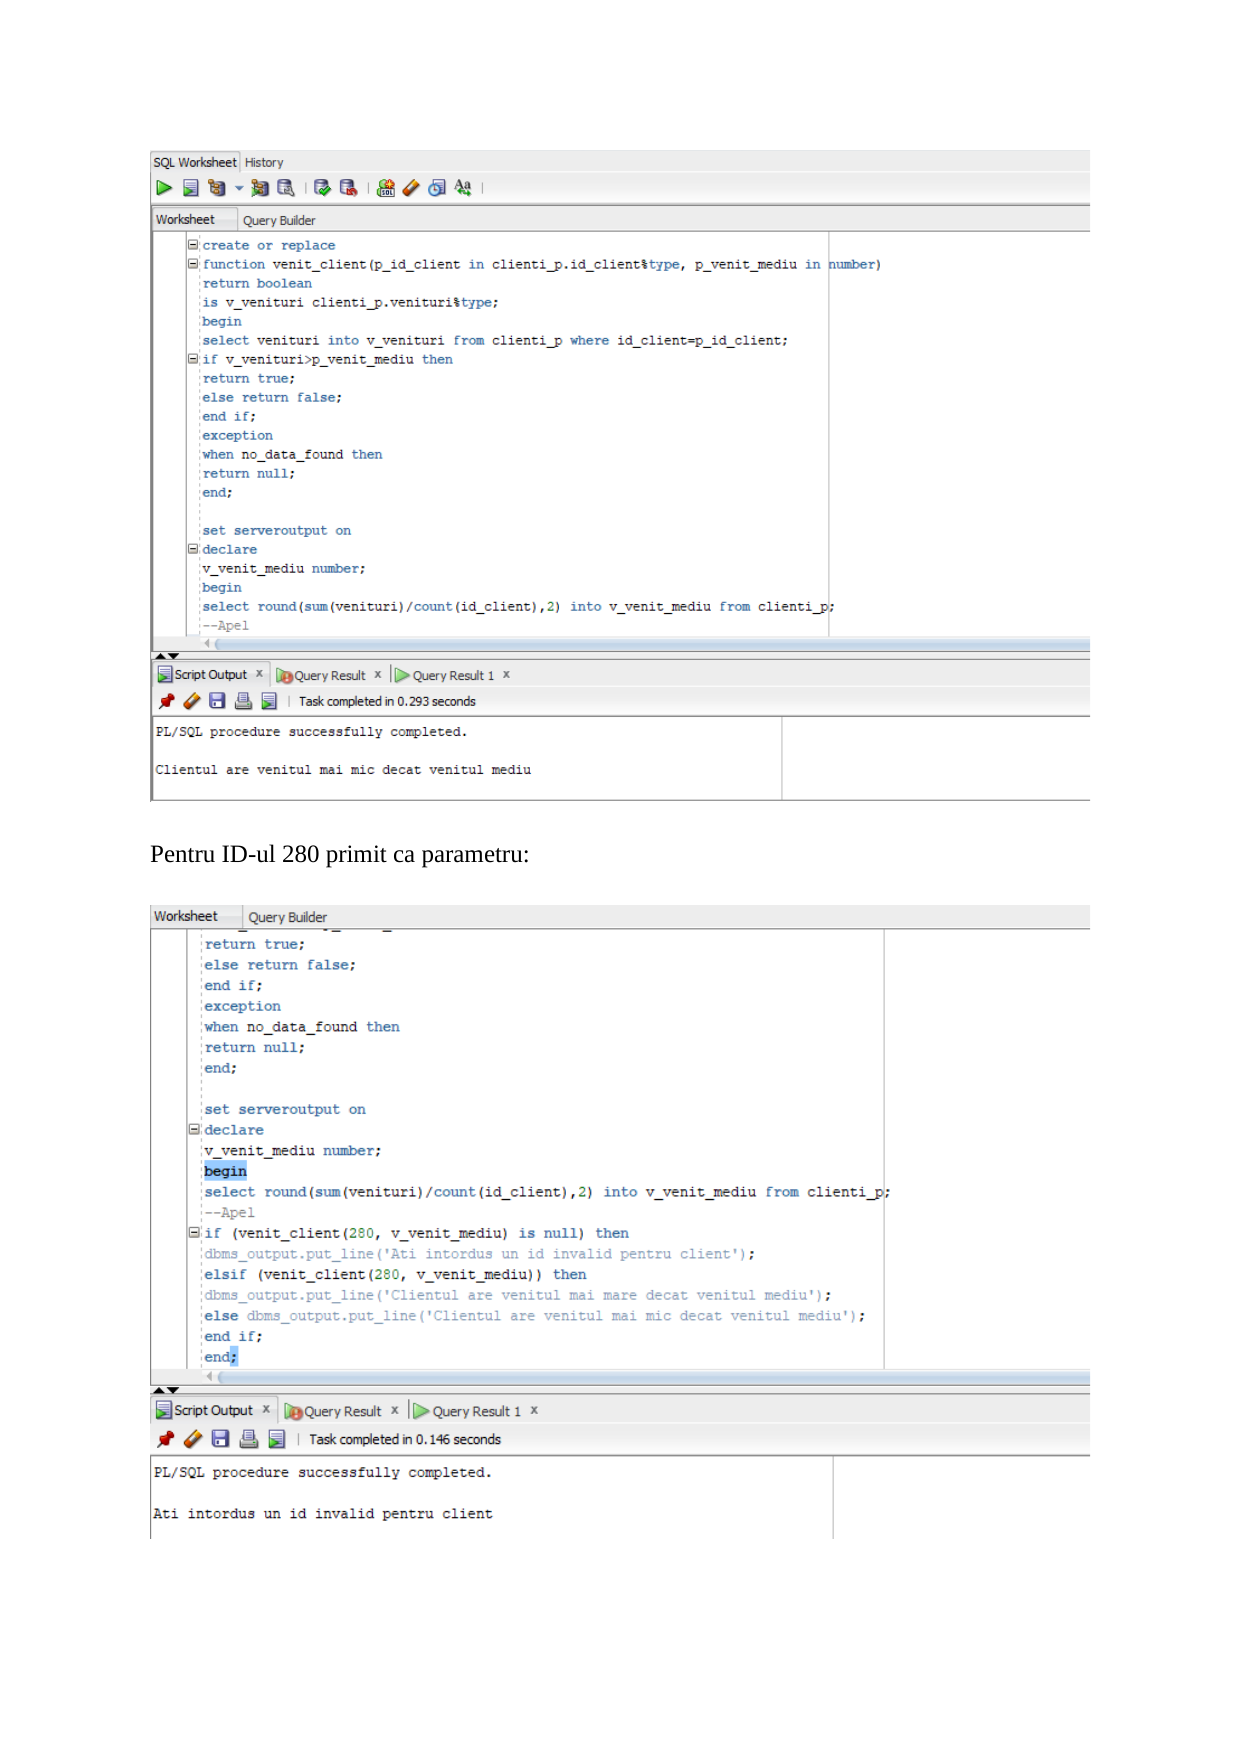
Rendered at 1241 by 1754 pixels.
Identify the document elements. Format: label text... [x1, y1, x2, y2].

text Pentru ID-ul 280 primit ca parametru: [150, 839, 1090, 868]
picture [150, 150, 1091, 802]
picture [150, 905, 1091, 1539]
